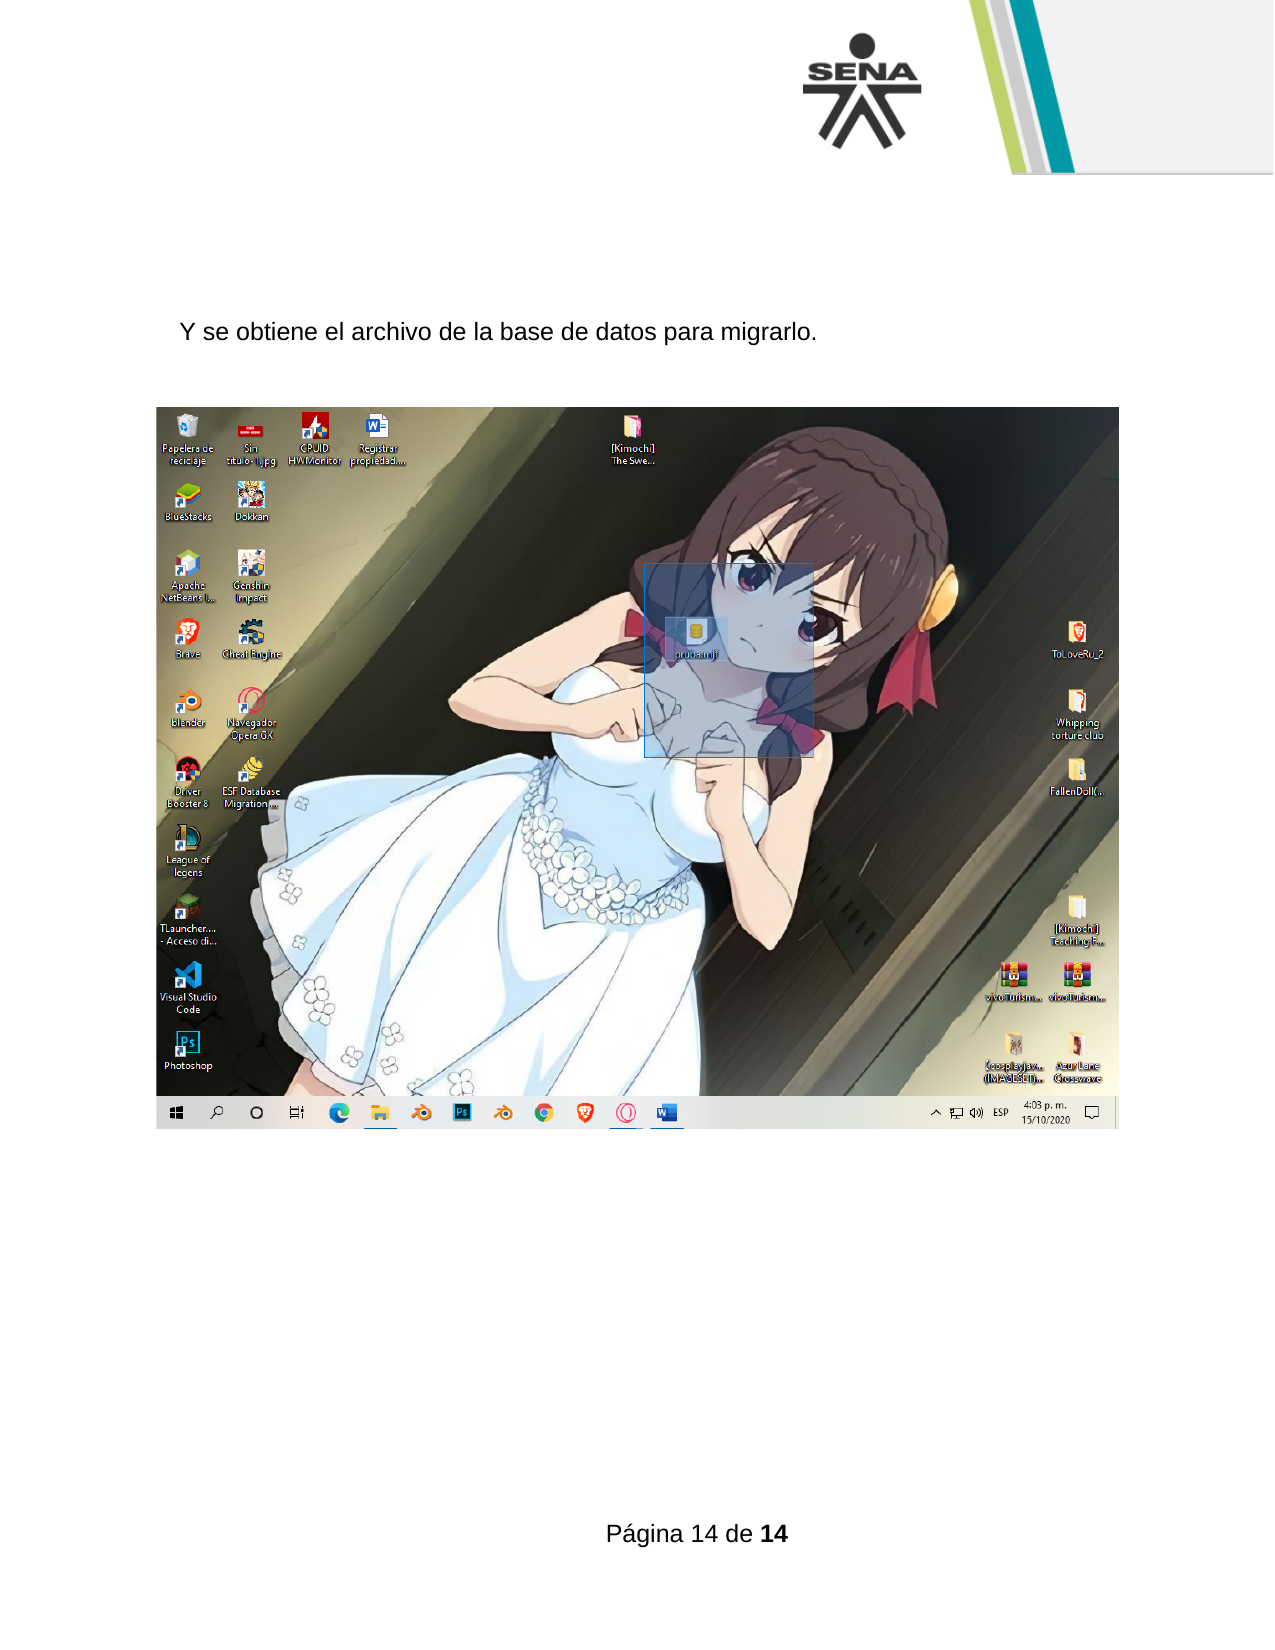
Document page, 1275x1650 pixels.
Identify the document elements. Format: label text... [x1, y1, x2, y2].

picture [803, 0, 1273, 175]
picture [156, 407, 1119, 1129]
text Y se obtiene el archivo de la base de datos para migrarlo. [179, 317, 1175, 345]
